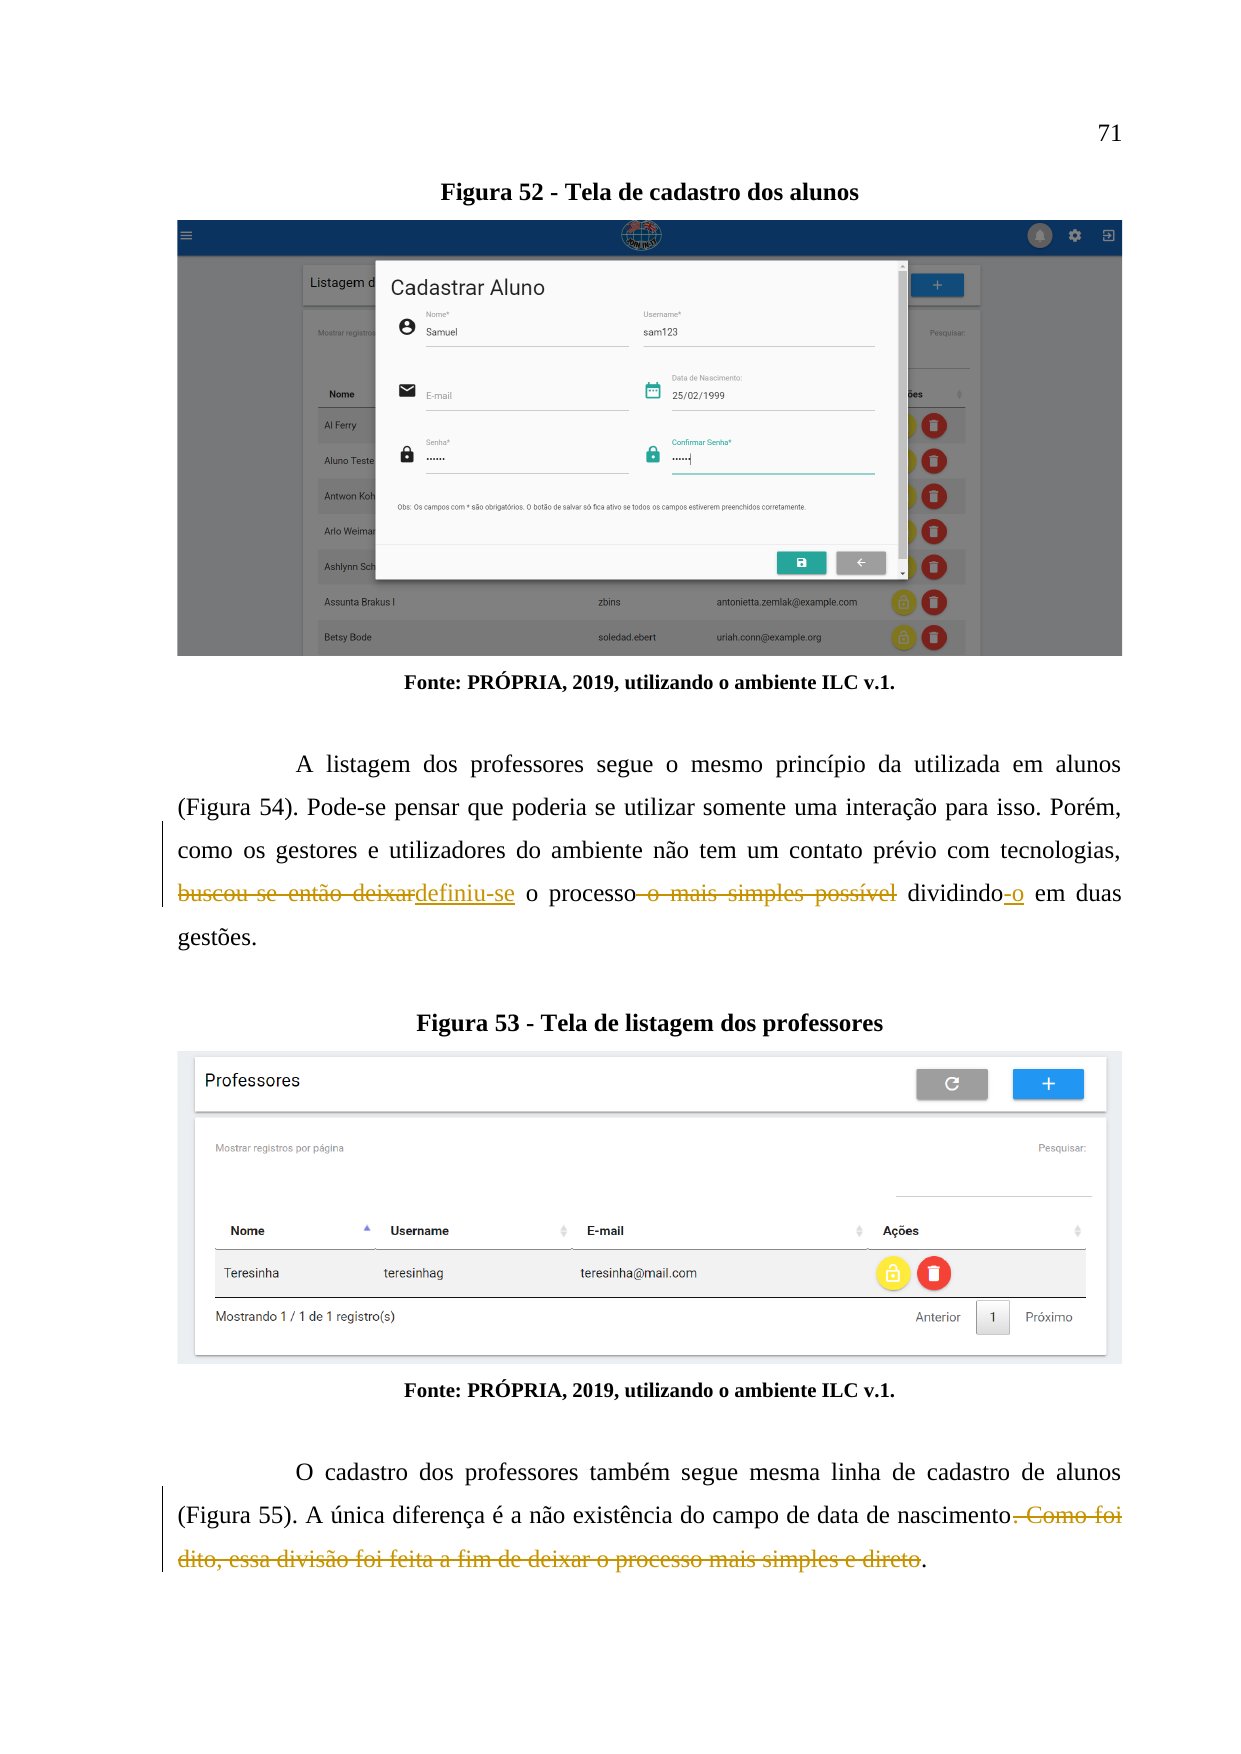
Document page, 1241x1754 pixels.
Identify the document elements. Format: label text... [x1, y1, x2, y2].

text Fonte: PRÓPRIA, 2019, utilizando o ambiente ILC v.1. [177, 1378, 1122, 1402]
picture [177, 1051, 1123, 1364]
picture [177, 220, 1123, 656]
text O cadastro dos professores também segue mesma linha de cadastro de alunos (Figura 55). A única diferença é a não existência do campo de data de nascimento. [177, 1457, 1122, 1572]
text Fonte: PRÓPRIA, 2019, utilizando o ambiente ILC v.1. [177, 670, 1122, 694]
text A listagem dos professores segue o mesmo princípio da utilizada em alunos (Figura 54). Pode-se pensar que poderia se utilizar somente uma interação para isso. Porém, como os gestores e utilizadores do ambiente não tem um contato prévio com tecnologias, o processo dividindo em duas gestões. [177, 749, 1122, 950]
